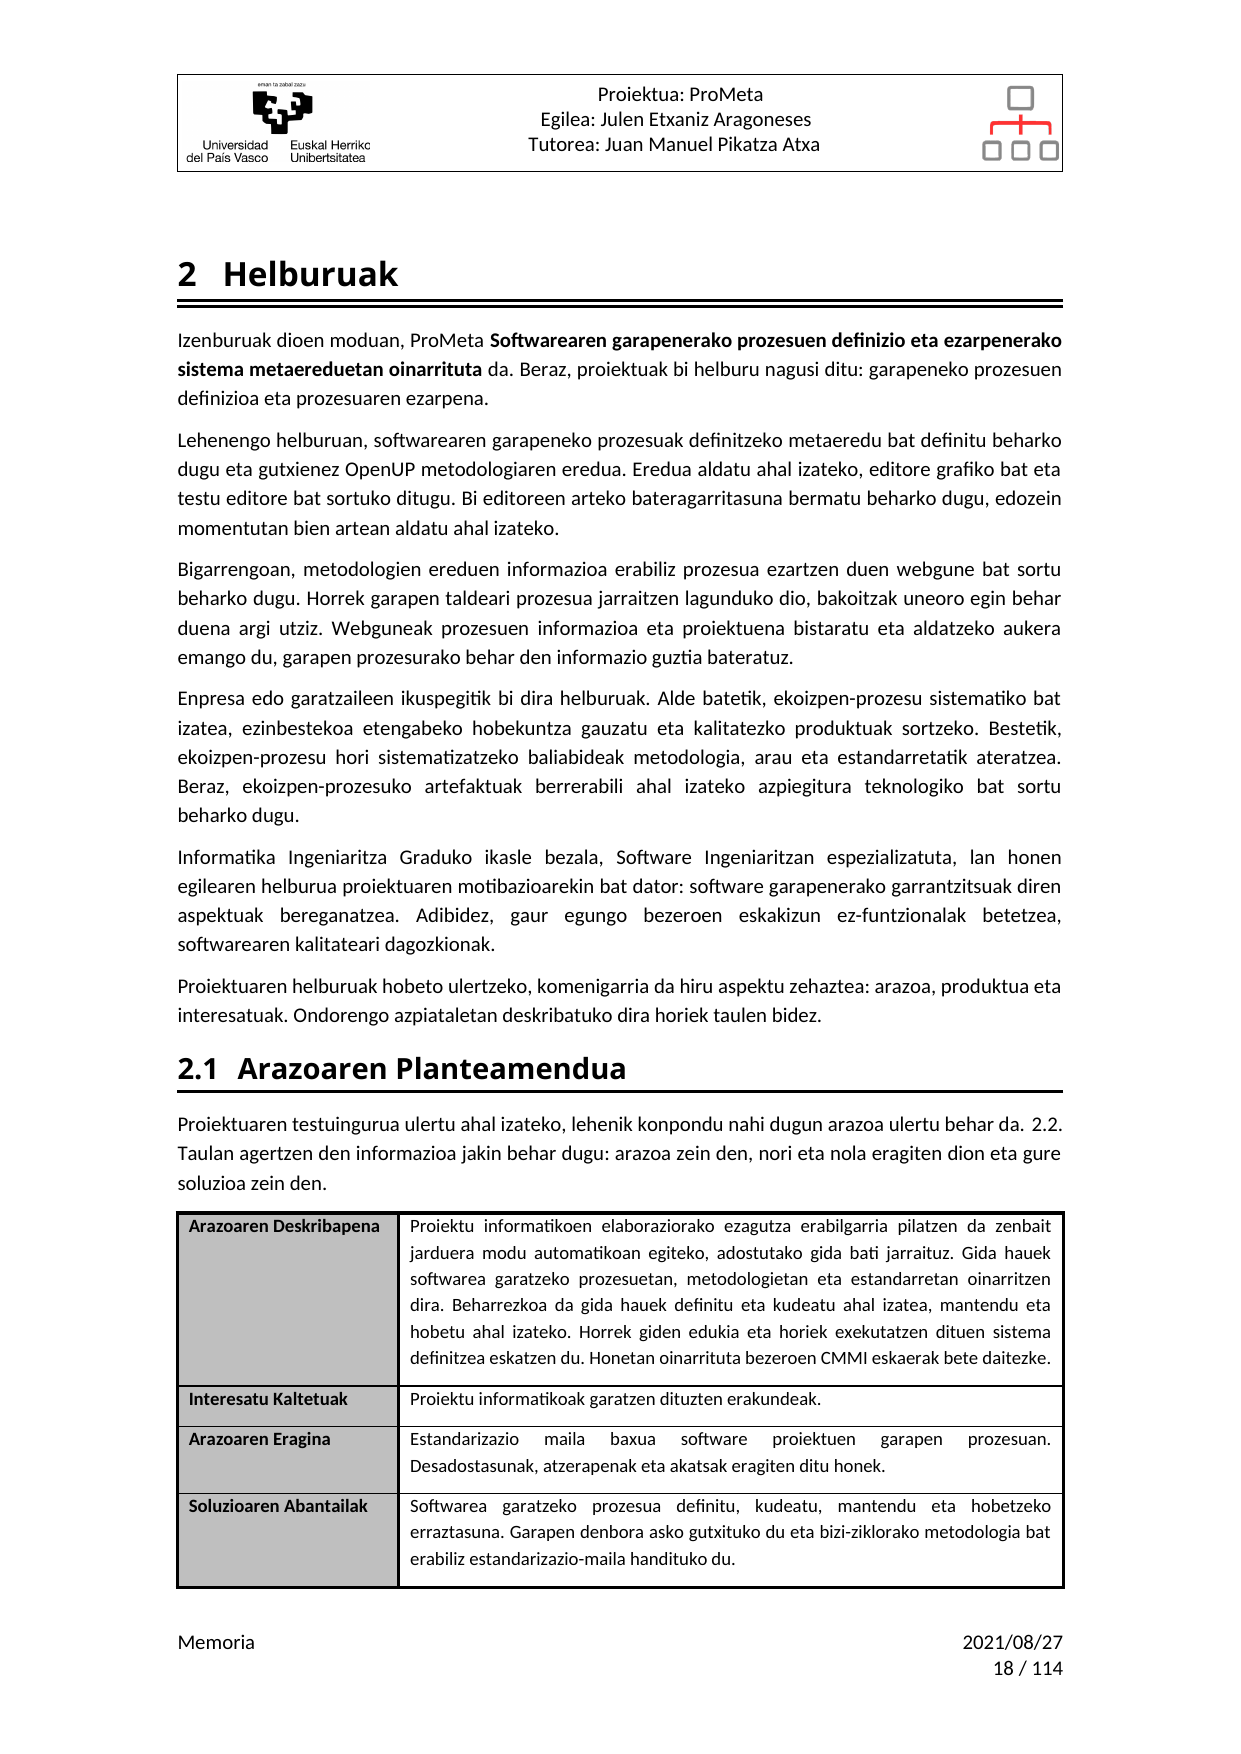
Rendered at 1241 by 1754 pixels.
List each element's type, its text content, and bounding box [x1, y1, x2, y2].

subtitle Helburuak [177, 251, 1063, 299]
table_cell Soluzioaren Abantailak [179, 1494, 397, 1586]
subtitle Arazoaren Planteamendua [177, 1048, 1063, 1090]
picture [978, 80, 1060, 162]
table_header Proiektu informatikoen elaboraziorako ezagutza erabilgarria pilatzen da zenbait jarduera modu automatikoan egiteko, adostutako gida bati jarraituz. Gida hauek softwarea garatzeko prozesuetan, metodologietan eta estandarretan oinarritzen dira. Beharrezkoa da gida hauek definitu eta kudeatu ahal izatea, mantendu eta hobetu ahal izateko. Horrek giden edukia eta horiek exekutatzen dituen sistema definitzea eskatzen du. Honetan oinarrituta bezeroen CMMI eskaerak bete daitezke. [400, 1215, 1062, 1385]
table_cell Proiektu informatikoak garatzen dituzten erakundeak. [400, 1387, 1062, 1426]
table_cell Arazoaren Eragina [179, 1427, 397, 1493]
text Izenburuak dioen moduan, ProMeta Softwarearen garapenerako prozesuen definizio eta ezarpenerako sistema metaereduetan oinarrituta da. Beraz, proiektuak bi helburu nagusi ditu: garapeneko prozesuen definizioa eta prozesuaren ezarpena. [177, 327, 1063, 411]
text Proiektuaren testuingurua ulertu ahal izateko, lehenik konpondu nahi dugun arazoa ulertu behar da. 2.2. Taulan agertzen den informazioa jakin behar dugu: arazoa zein den, nori eta nola eragiten dion eta gure soluzioa zein den. [177, 1111, 1063, 1195]
text Enpresa edo garatzaileen ikuspegitik bi dira helburuak. Alde batetik, ekoizpen-prozesu sistematiko bat izatea, ezinbestekoa etengabeko hobekuntza gauzatu eta kalitatezko produktuak sortzeko. Bestetik, ekoizpen-prozesu hori sistematizatzeko baliabideak metodologia, arau eta estandarretatik ateratzea. Beraz, ekoizpen-prozesuko artefaktuak berrerabili ahal izateko azpiegitura teknologiko bat sortu beharko dugu. [177, 686, 1063, 828]
text Proiektuaren helburuak hobeto ulertzeko, komenigarria da hiru aspektu zehaztea: arazoa, produktua eta interesatuak. Ondorengo azpiataletan deskribatuko dira horiek taulen bidez. [177, 973, 1063, 1028]
text Lehenengo helburuan, softwarearen garapeneko prozesuak definitzeko metaeredu bat definitu beharko dugu eta gutxienez OpenUP metodologiaren eredua. Eredua aldatu ahal izateko, editore grafiko bat eta testu editore bat sortuko ditugu. Bi editoreen arteko bateragarritasuna bermatu beharko dugu, edozein momentutan bien artean aldatu ahal izateko. [177, 427, 1063, 540]
table_header Arazoaren Deskribapena [179, 1215, 397, 1385]
picture [182, 81, 370, 162]
table_cell Estandarizazio maila baxua software proiektuen garapen prozesuan. Desadostasunak, atzerapenak eta akatsak eragiten ditu honek. [400, 1427, 1062, 1493]
table_cell Softwarea garatzeko prozesua definitu, kudeatu, mantendu eta hobetzeko erraztasuna. Garapen denbora asko gutxituko du eta bizi-ziklorako metodologia bat erabiliz estandarizazio-maila handituko du. [400, 1494, 1062, 1586]
text Bigarrengoan, metodologien ereduen informazioa erabiliz prozesua ezartzen duen webgune bat sortu beharko dugu. Horrek garapen taldeari prozesua jarraitzen lagunduko dio, bakoitzak uneoro egin behar duena argi utziz. Webguneak prozesuen informazioa eta proiektuena bistaratu eta aldatzeko aukera emango du, garapen prozesurako behar den informazio guztia bateratuz. [177, 556, 1063, 669]
table_cell Interesatu Kaltetuak [179, 1387, 397, 1426]
text Informatika Ingeniaritza Graduko ikasle bezala, Software Ingeniaritzan espezializatuta, lan honen egilearen helburua proiektuaren motibazioarekin bat dator: software garapenerako garrantzitsuak diren aspektuak bereganatzea. Adibidez, gaur egungo bezeroen eskakizun ez-funtzionalak betetzea, softwarearen kalitateari dagozkionak. [177, 844, 1063, 957]
